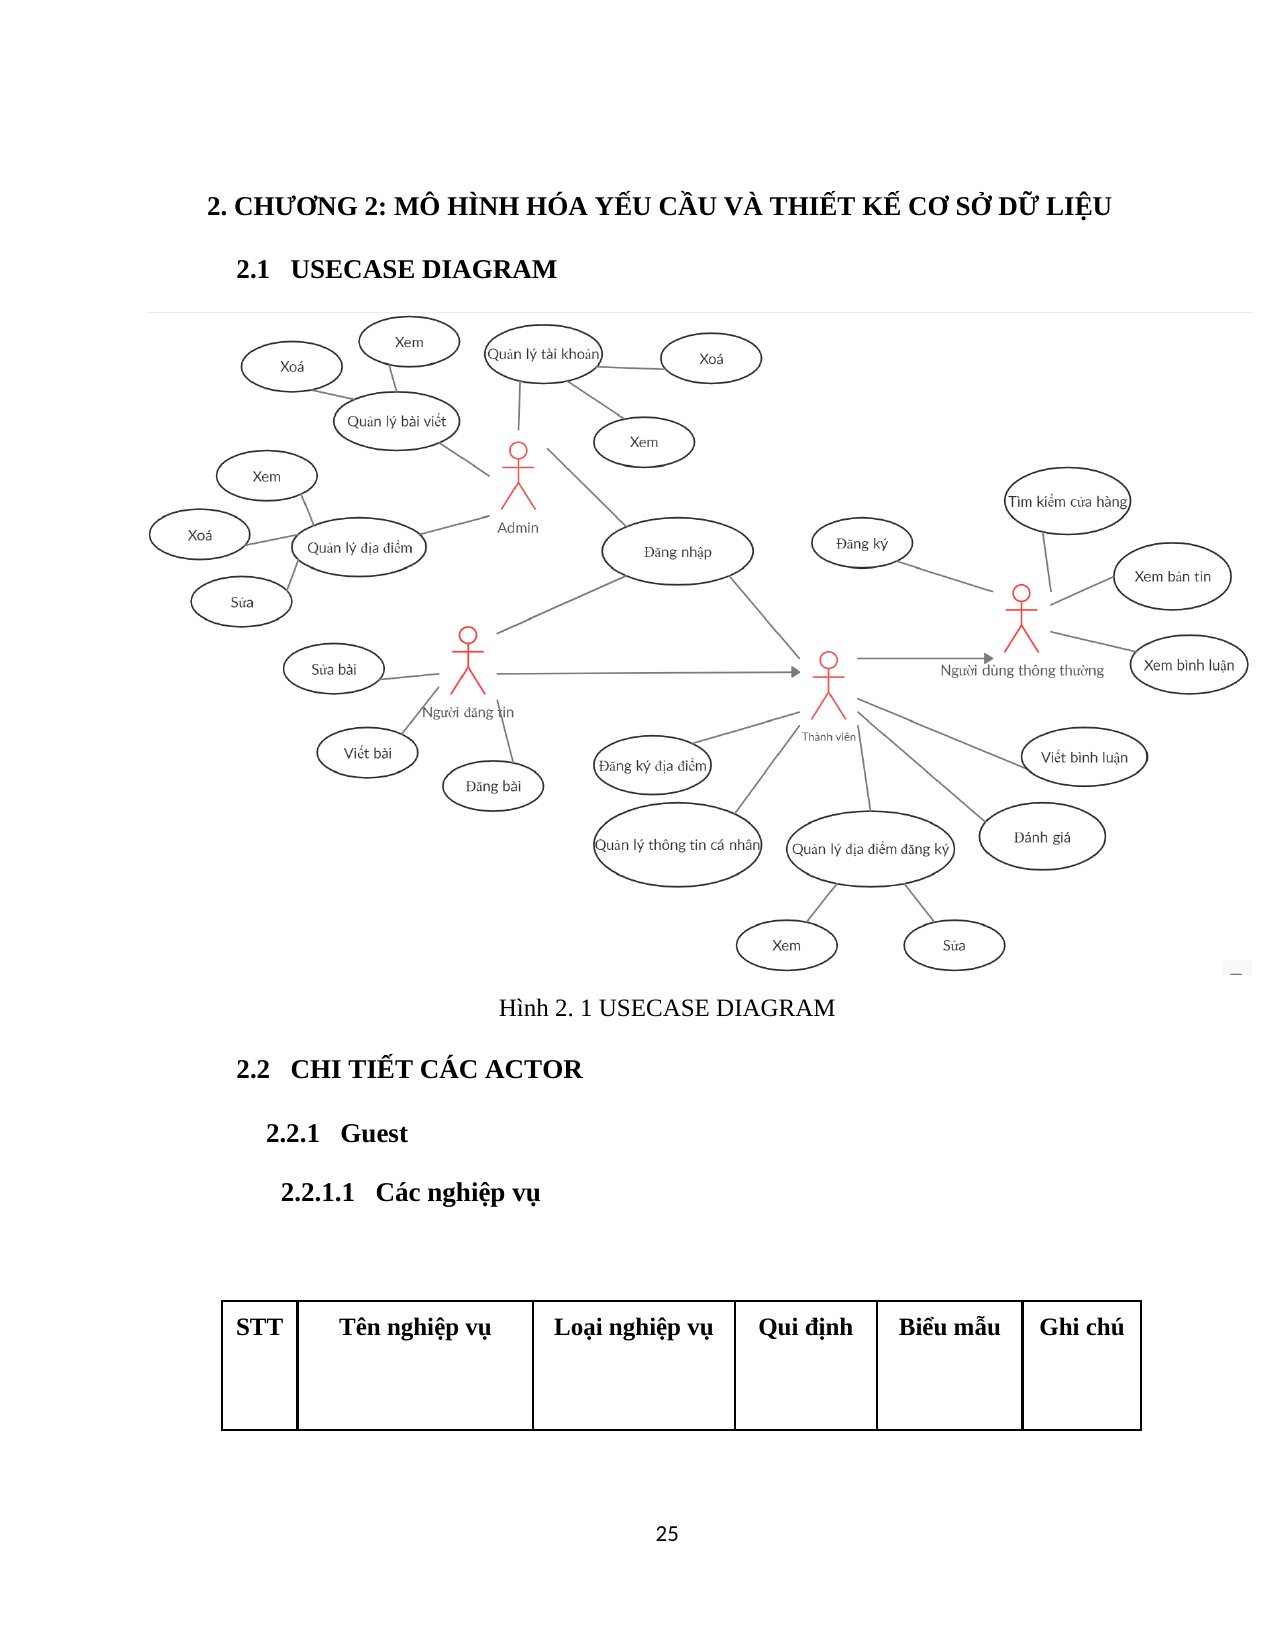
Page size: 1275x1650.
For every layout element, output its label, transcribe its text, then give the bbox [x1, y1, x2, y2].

text 2.1 USECASE DIAGRAM [236, 253, 1157, 284]
text 2.2.1.1 Các nghiệp vụ [281, 1176, 1157, 1207]
table_header STT [223, 1302, 296, 1429]
table_header Tên nghiệp vụ [299, 1302, 532, 1429]
text 2. CHƯƠNG 2: MÔ HÌNH HÓA YẾU CẦU VÀ THIẾT KẾ CƠ SỞ DỮ LIỆU [207, 190, 1157, 221]
table_header Biểu mẫu [878, 1302, 1021, 1429]
table_header Loại nghiệp vụ [534, 1302, 734, 1429]
table_header Ghi chú [1024, 1302, 1140, 1429]
picture [147, 312, 1252, 975]
text 2.2 CHI TIẾT CÁC ACTOR [236, 1053, 1157, 1084]
text 2.2.1 Guest [266, 1117, 1157, 1148]
table_header Qui định [736, 1302, 876, 1429]
